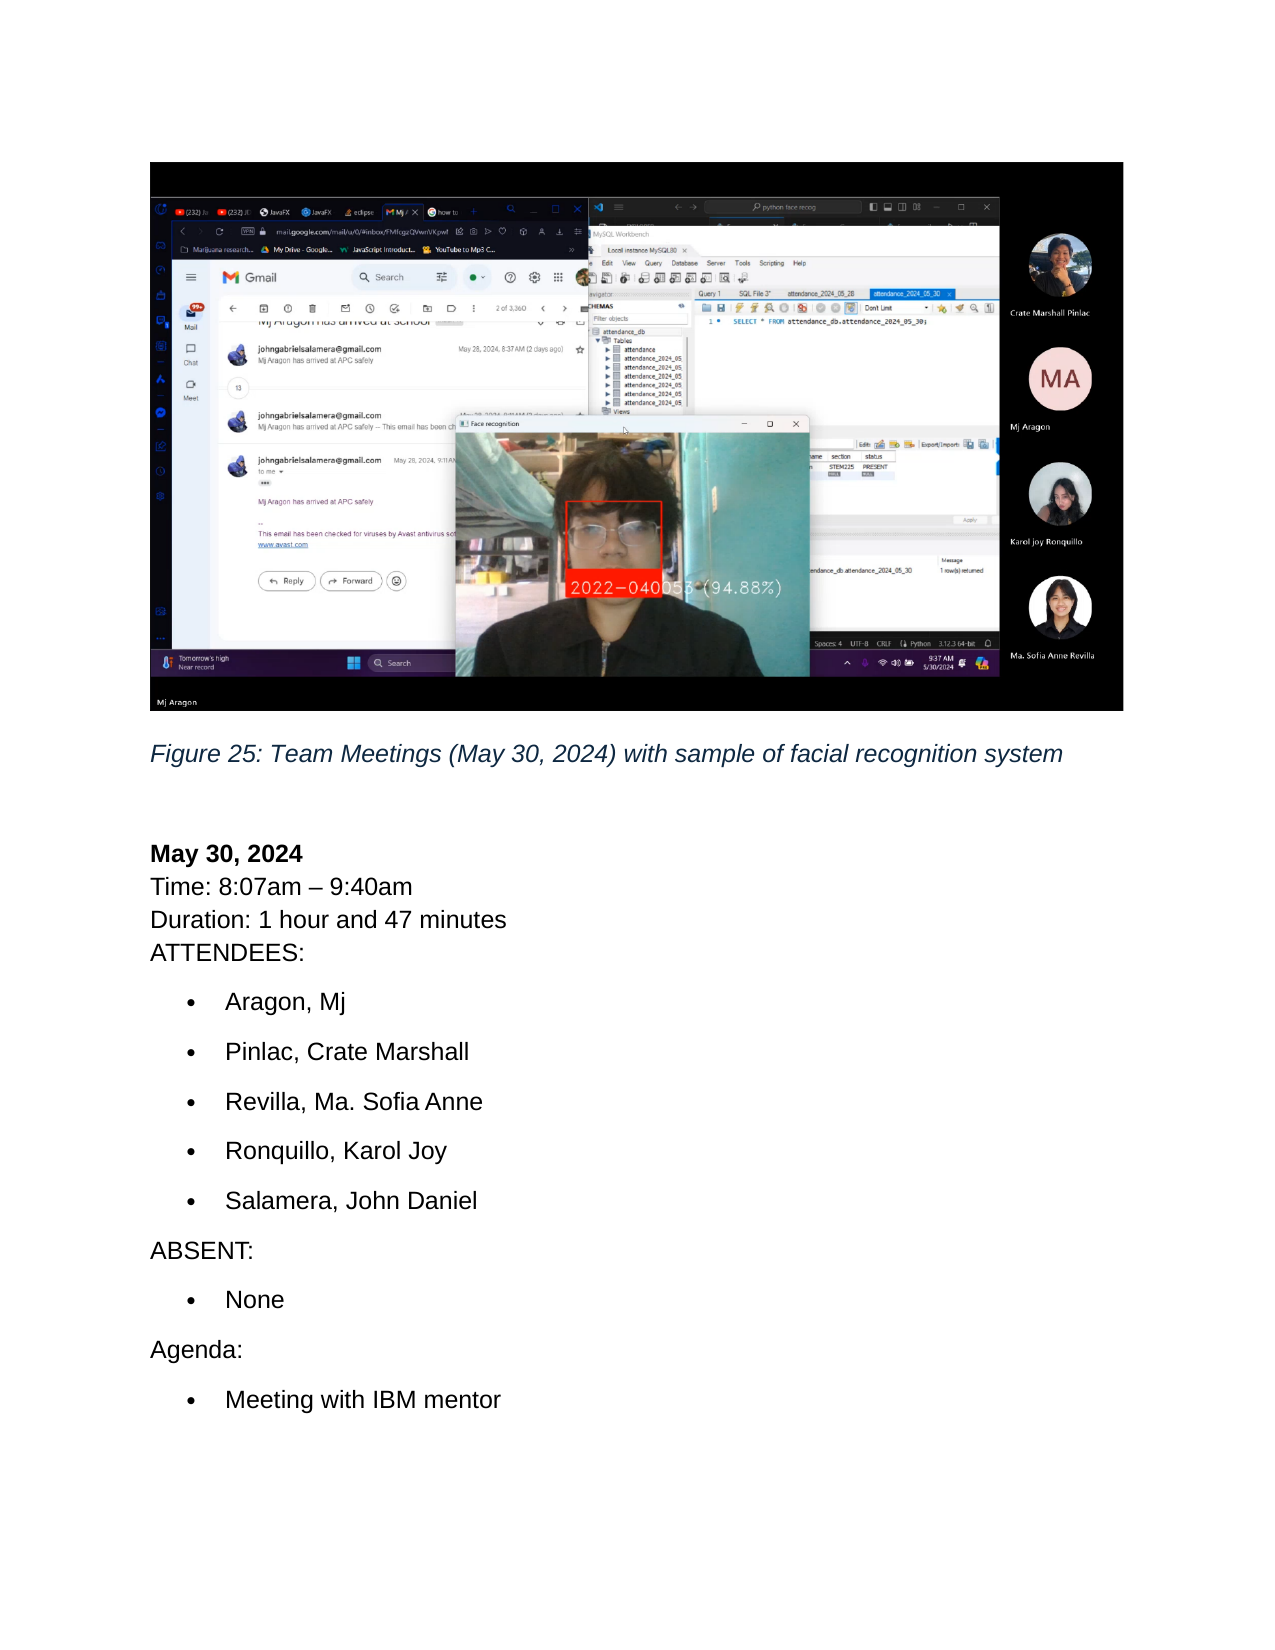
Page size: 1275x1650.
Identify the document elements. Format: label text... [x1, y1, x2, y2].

list Revilla, Ma. Sofia Anne [187, 1087, 1123, 1115]
list Aragon, Mj [187, 987, 1123, 1016]
text May 30, 2024 Time: 8:07am – 9:40am Duration: 1 hour and 47 minutes ATTENDEES: [150, 838, 1123, 966]
text Figure 25: Team Meetings (May 30, 2024) with sample of facial recognition system [150, 739, 1123, 768]
text ABSENT: [150, 1236, 1123, 1264]
list Ronquillo, Karol Joy [187, 1136, 1123, 1165]
list Meeting with IBM mentor [187, 1385, 1123, 1413]
list Pinlac, Crate Marshall [187, 1037, 1123, 1066]
text Agenda: [150, 1335, 1123, 1364]
list None [187, 1285, 1123, 1314]
picture [150, 162, 1124, 711]
list Salamera, John Daniel [187, 1186, 1123, 1215]
